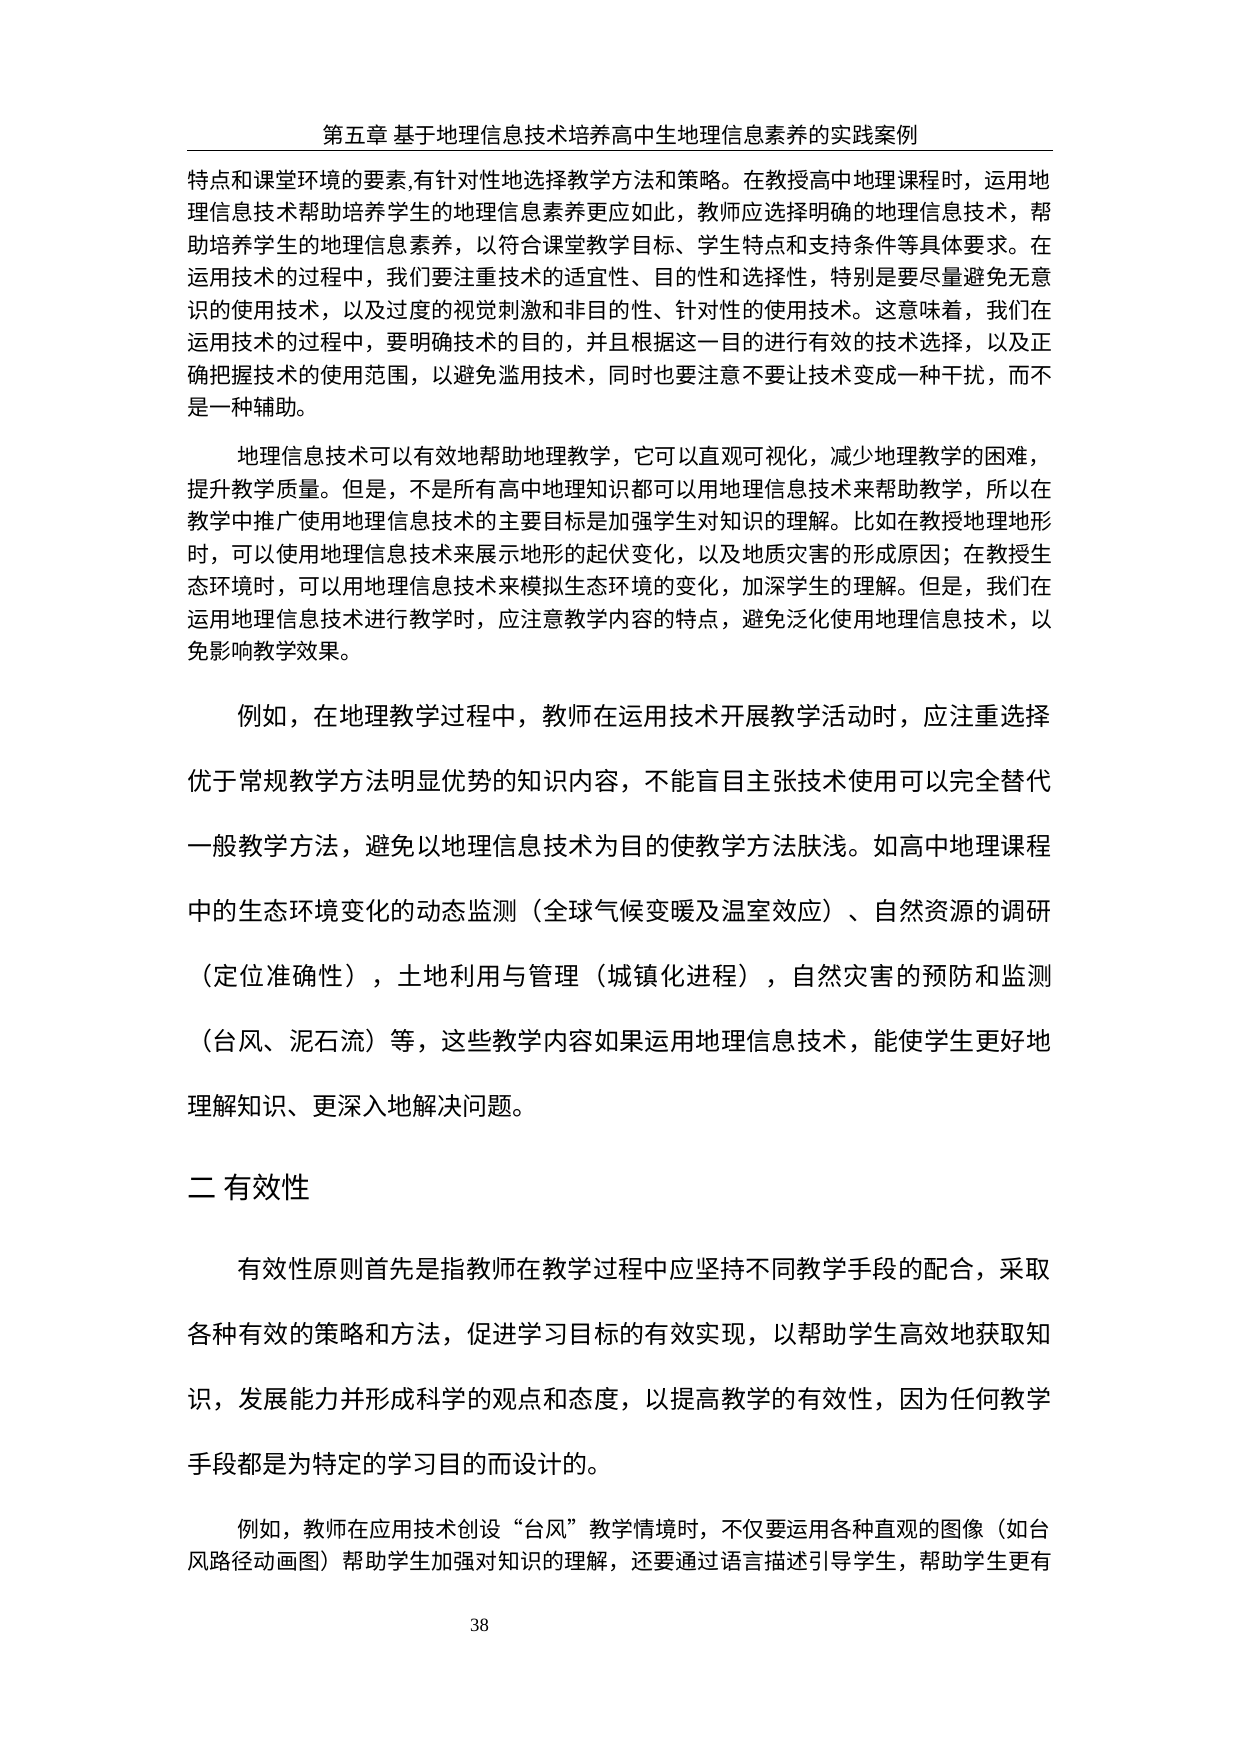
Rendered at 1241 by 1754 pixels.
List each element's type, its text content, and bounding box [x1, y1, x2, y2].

list 例如，在地理教学过程中，教师在运用技术开展教学活动时，应注重选择优于常规教学方法明显优势的知识内容，不能盲目主张技术使用可以完全替代一般教学方法，避免以地理信息技术为目的使教学方法肤浅。如高中地理课程中的生态环境变化的动态监测（全球气候变暖及温室效应）、自然资源的调研（定位准确性），土地利用与管理（城镇化进程），自然灾害的预防和监测（台风、泥石流）等，这些教学内容如果运用地理信息技术，能使学生更好地理解知识、更深入地解决问题。 [187, 682, 1053, 1137]
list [187, 162, 1053, 422]
list 有效性原则首先是指教师在教学过程中应坚持不同教学手段的配合，采取各种有效的策略和方法，促进学习目标的有效实现，以帮助学生高效地获取知识，发展能力并形成科学的观点和态度，以提高教学的有效性，因为任何教学手段都是为特定的学习目的而设计的。 [187, 1235, 1053, 1495]
text 二 有效性 [187, 1154, 1053, 1219]
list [187, 1511, 1053, 1576]
list 地理信息技术可以有效地帮助地理教学，它可以直观可视化，减少地理教学的困难，提升教学质量。但是，不是所有高中地理知识都可以用地理信息技术来帮助教学，所以在教学中推广使用地理信息技术的主要目标是加强学生对知识的理解。比如在教授地理地形时，可以使用地理信息技术来展示地形的起伏变化，以及地质灾害的形成原因；在教授生态环境时，可以用地理信息技术来模拟生态环境的变化，加深学生的理解。但是，我们在运用地理信息技术进行教学时，应注意教学内容的特点，避免泛化使用地理信息技术，以免影响教学效果。 [187, 439, 1053, 666]
